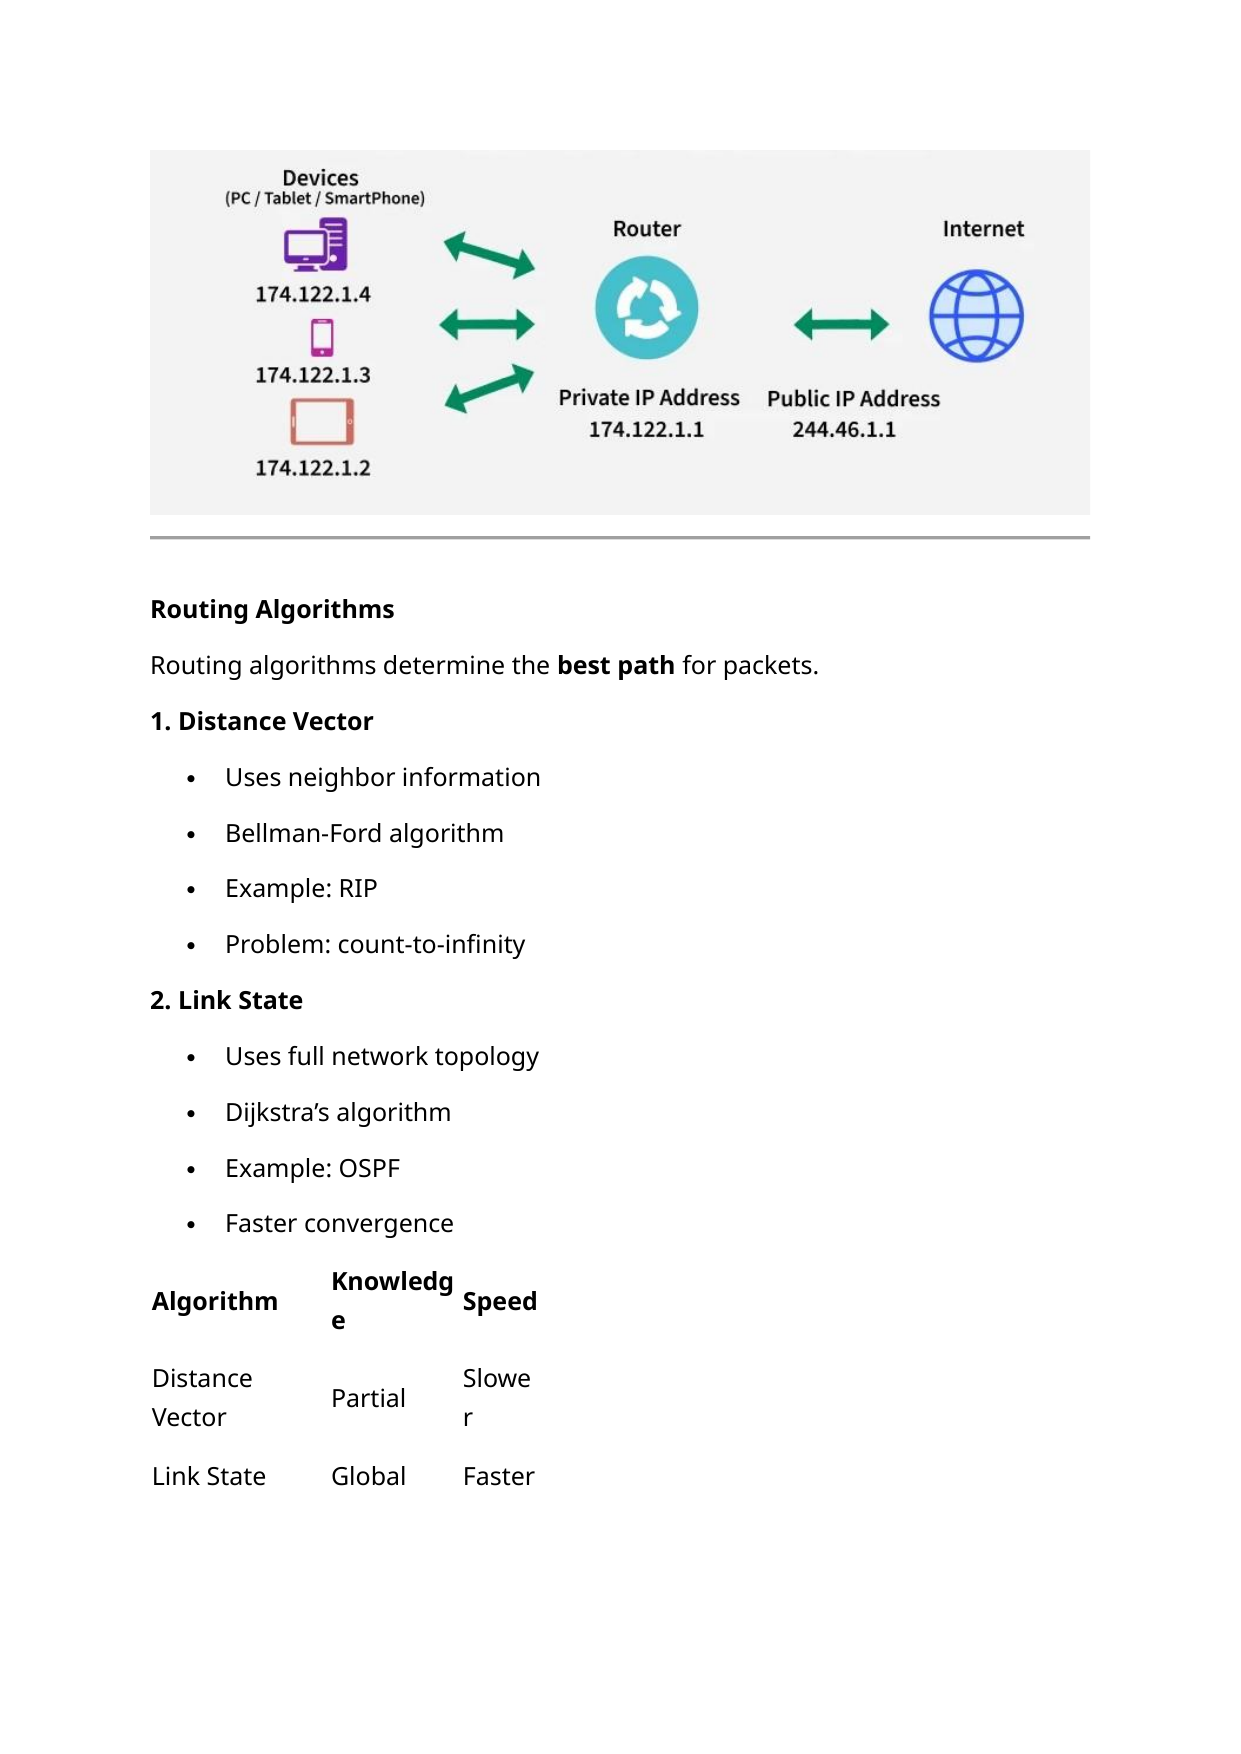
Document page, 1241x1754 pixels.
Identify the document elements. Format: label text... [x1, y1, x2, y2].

list Uses full network topology [187, 1039, 1090, 1073]
text Routing Algorithms [150, 592, 1090, 626]
table_header Algorithm [150, 1262, 329, 1359]
list Example: OSPF [187, 1150, 1090, 1184]
list Uses neighbor information [187, 759, 1090, 793]
table_cell Slower [461, 1359, 542, 1457]
list Dijkstra’s algorithm [187, 1094, 1090, 1128]
table_cell Faster [461, 1457, 542, 1515]
table_cell Link State [150, 1457, 329, 1515]
table_cell Partial [329, 1359, 461, 1457]
list Faster convergence [187, 1206, 1090, 1240]
table_header Knowledge [329, 1262, 461, 1359]
table_cell Global [329, 1457, 461, 1515]
table_header Speed [461, 1262, 542, 1359]
list Problem: count-to-infinity [187, 927, 1090, 961]
picture [150, 150, 1091, 515]
text 2. Link State [150, 983, 1090, 1017]
table_cell Distance Vector [150, 1359, 329, 1457]
list Example: RIP [187, 871, 1090, 905]
text 1. Distance Vector [150, 704, 1090, 738]
list Bellman-Ford algorithm [187, 815, 1090, 849]
text Routing algorithms determine the best path for packets. [150, 648, 1090, 682]
